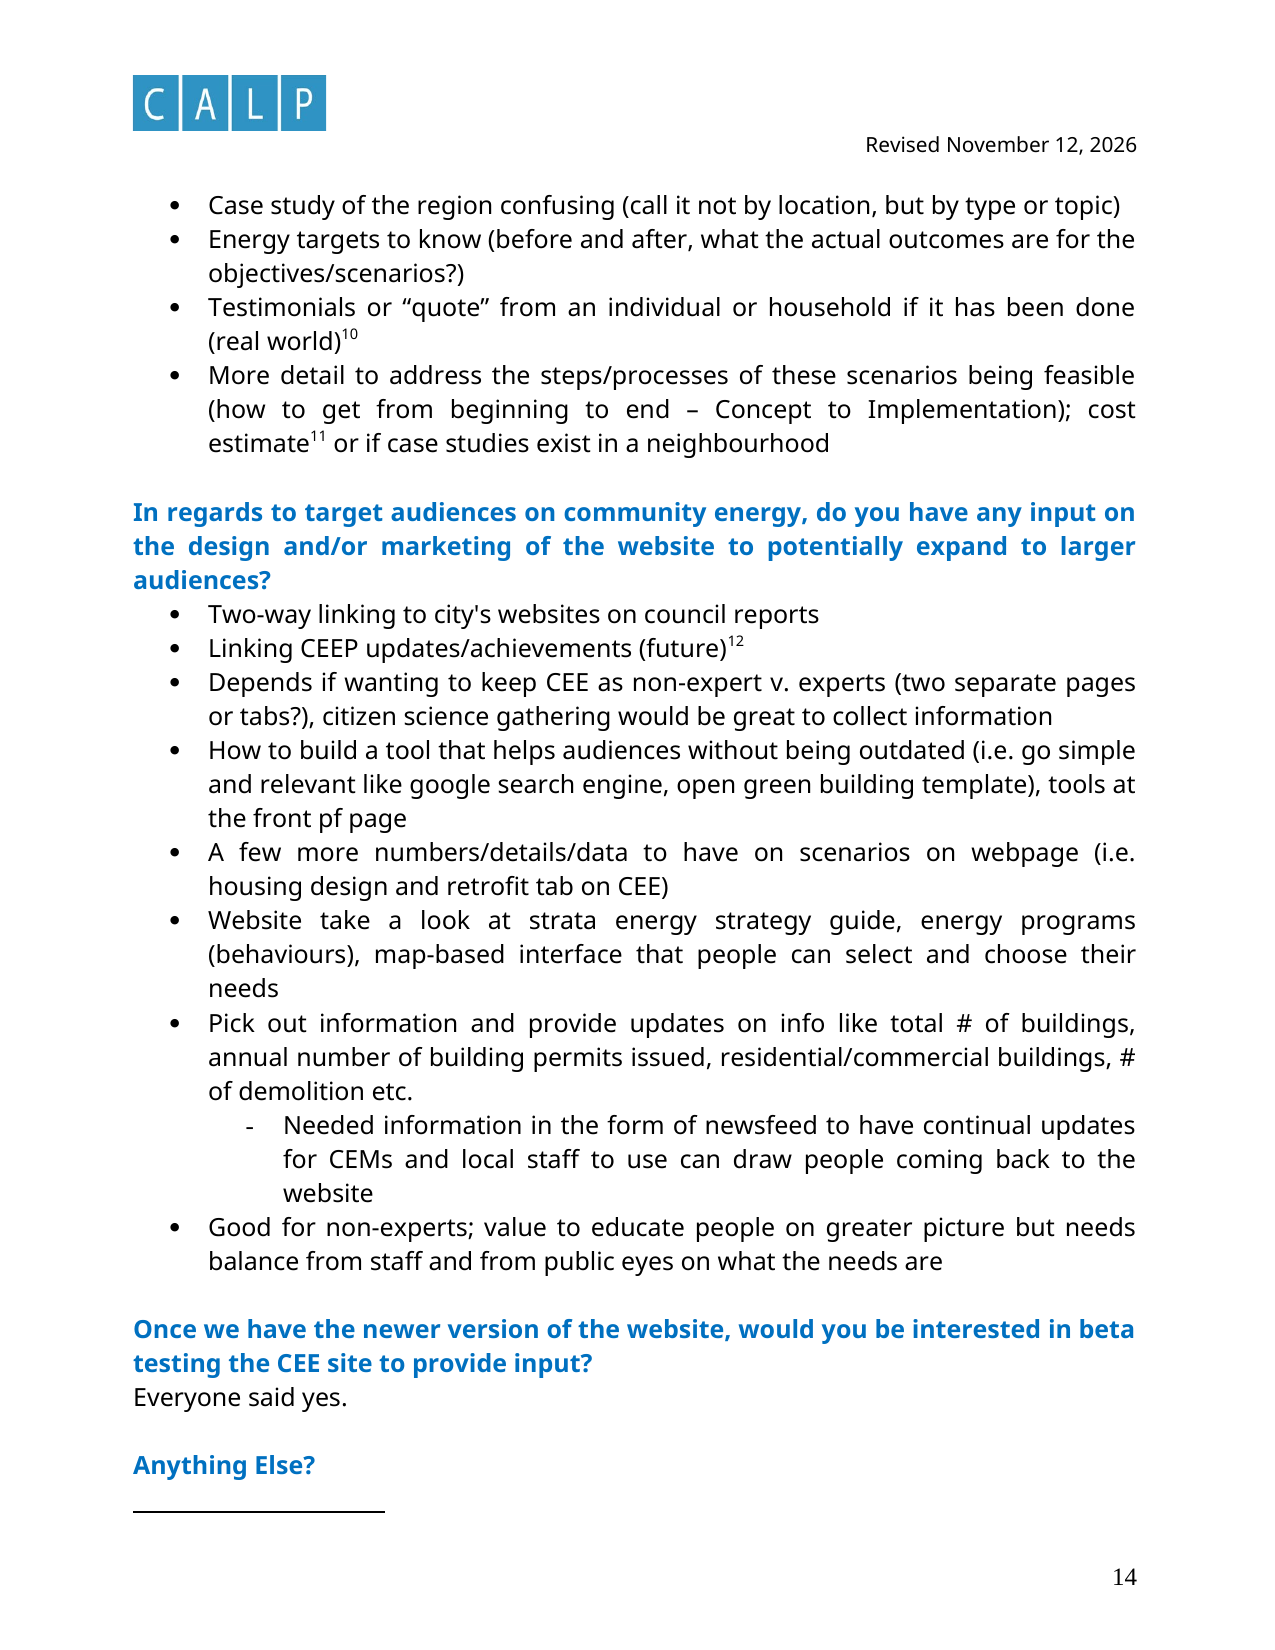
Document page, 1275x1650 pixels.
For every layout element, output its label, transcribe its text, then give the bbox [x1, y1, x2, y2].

list Testimonials or “quote” from an individual or household if it has been done (real world)10 [170, 290, 1137, 358]
text Everyone said yes. [133, 1380, 1137, 1414]
list Website take a look at strata energy strategy guide, energy programs (behaviours), map-based interface that people can select and choose their needs [170, 903, 1137, 1005]
list Case study of the region confusing (call it not by location, but by type or topic) [170, 188, 1137, 222]
list More detail to address the steps/processes of these scenarios being feasible (how to get from beginning to end – Concept to Implementation); cost estimate11 or if case studies exist in a neighbourhood [170, 358, 1137, 460]
list Linking CEEP updates/achievements (future)12 [170, 631, 1137, 664]
list How to build a tool that helps audiences without being outdated (i.e. go simple and relevant like google search engine, open green building template), tools at the front pf page [170, 733, 1137, 835]
picture [132, 75, 327, 131]
text Once we have the newer version of the website, would you be interested in beta testing the CEE site to provide input? [133, 1312, 1137, 1380]
list Good for non-experts; value to educate people on greater picture but needs balance from staff and from public eyes on what the needs are [170, 1209, 1137, 1278]
text Anything Else? [133, 1448, 1137, 1482]
list Pick out information and provide updates on info like total # of buildings, annual number of building permits issued, residential/commercial buildings, # of demolition etc. [170, 1005, 1137, 1107]
list Needed information in the form of newsfeed to have continual updates for CEMs and local staff to use can draw people coming back to the website [245, 1107, 1137, 1209]
list Depends if wanting to keep CEE as non-expert v. experts (two separate pages or tabs?), citizen science gathering would be great to collect information [170, 664, 1137, 733]
list Energy targets to know (before and after, what the actual outcomes are for the objectives/scenarios?) [170, 222, 1137, 290]
list A few more numbers/details/data to have on scenarios on webpage (i.e. housing design and retrofit tab on CEE) [170, 835, 1137, 903]
list Two-way linking to city's websites on council reports [170, 596, 1137, 631]
text In regards to target audiences on community energy, do you have any input on the design and/or marketing of the website to potentially expand to larger audiences? [133, 494, 1137, 596]
